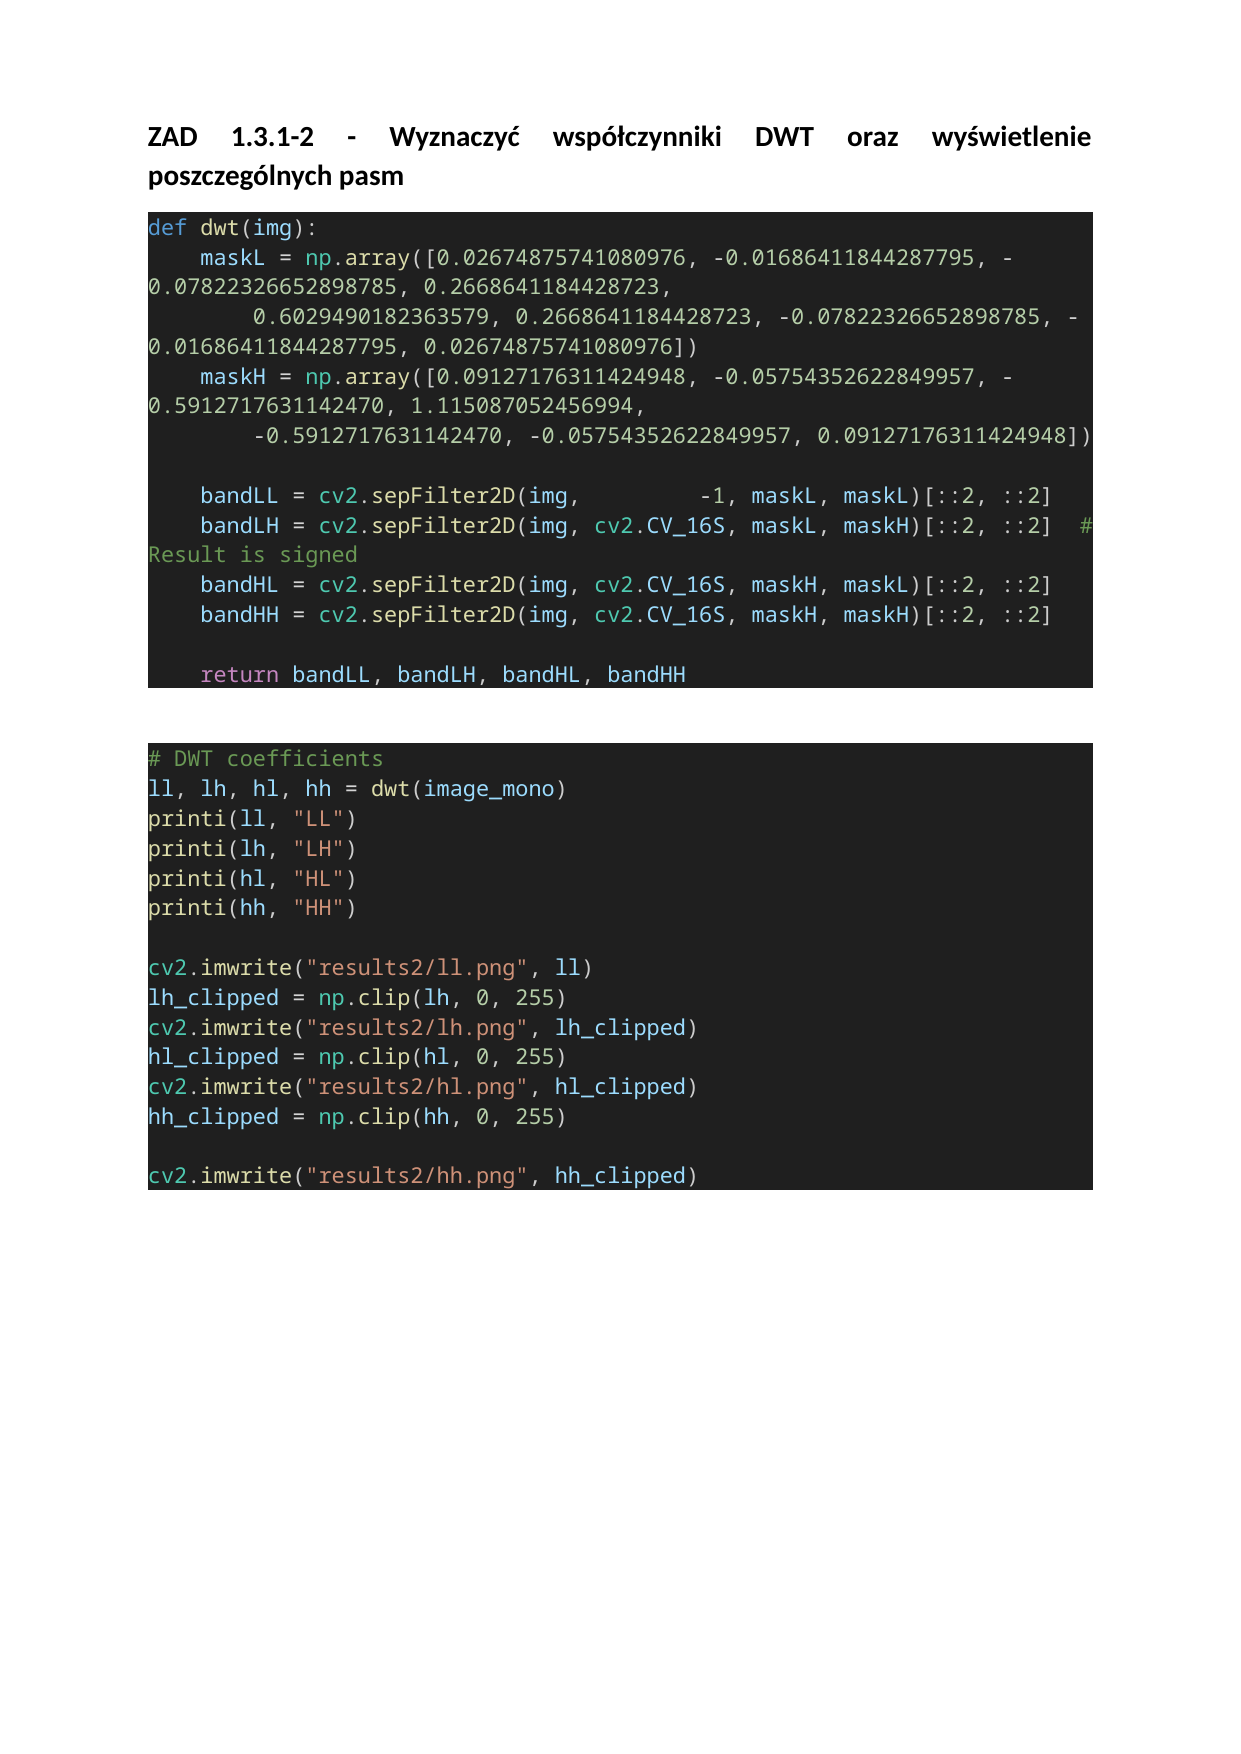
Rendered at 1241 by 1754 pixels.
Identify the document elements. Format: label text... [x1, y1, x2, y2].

text -0.5912717631142470, -0.05754352622849957, 0.09127176311424948]) [148, 420, 1093, 450]
text def dwt(img): [148, 212, 1093, 241]
text lh_clipped = np.clip(lh, 0, 255) [148, 982, 1093, 1012]
text maskL = np.array([0.02674875741080976, -0.01686411844287795, -0.07822326652898785, 0.2668641184428723, [148, 241, 1093, 301]
text printi(hh, "HH") [148, 892, 1093, 922]
text cv2.imwrite("results2/hl.png", hl_clipped) [148, 1071, 1093, 1101]
text return bandLL, bandLH, bandHL, bandHH [148, 658, 1093, 688]
text # DWT coefficients [148, 743, 1093, 773]
text bandHH = cv2.sepFilter2D(img, cv2.CV_16S, maskH, maskH)[::2, ::2] [148, 599, 1093, 629]
text cv2.imwrite("results2/hh.png", hh_clipped) [148, 1161, 1093, 1190]
text printi(hl, "HL") [148, 863, 1093, 892]
text hl_clipped = np.clip(hl, 0, 255) [148, 1041, 1093, 1071]
text bandLL = cv2.sepFilter2D(img, -1, maskL, maskL)[::2, ::2] [148, 480, 1093, 509]
text printi(lh, "LH") [148, 833, 1093, 863]
text ll, lh, hl, hh = dwt(image_mono) [148, 773, 1093, 803]
text ZAD 1.3.1-2 - Wyznaczyć współczynniki DWT oraz wyświetlenie poszczególnych pasm [148, 118, 1093, 192]
text bandHL = cv2.sepFilter2D(img, cv2.CV_16S, maskH, maskL)[::2, ::2] [148, 569, 1093, 599]
text 0.6029490182363579, 0.2668641184428723, -0.07822326652898785, -0.01686411844287795, 0.02674875741080976]) [148, 301, 1093, 361]
text printi(ll, "LL") [148, 803, 1093, 833]
text maskH = np.array([0.09127176311424948, -0.05754352622849957, -0.5912717631142470, 1.115087052456994, [148, 361, 1093, 420]
text bandLH = cv2.sepFilter2D(img, cv2.CV_16S, maskL, maskH)[::2, ::2] # Result is signed [148, 509, 1093, 569]
text cv2.imwrite("results2/ll.png", ll) [148, 952, 1093, 982]
text cv2.imwrite("results2/lh.png", lh_clipped) [148, 1012, 1093, 1041]
text hh_clipped = np.clip(hh, 0, 255) [148, 1101, 1093, 1131]
